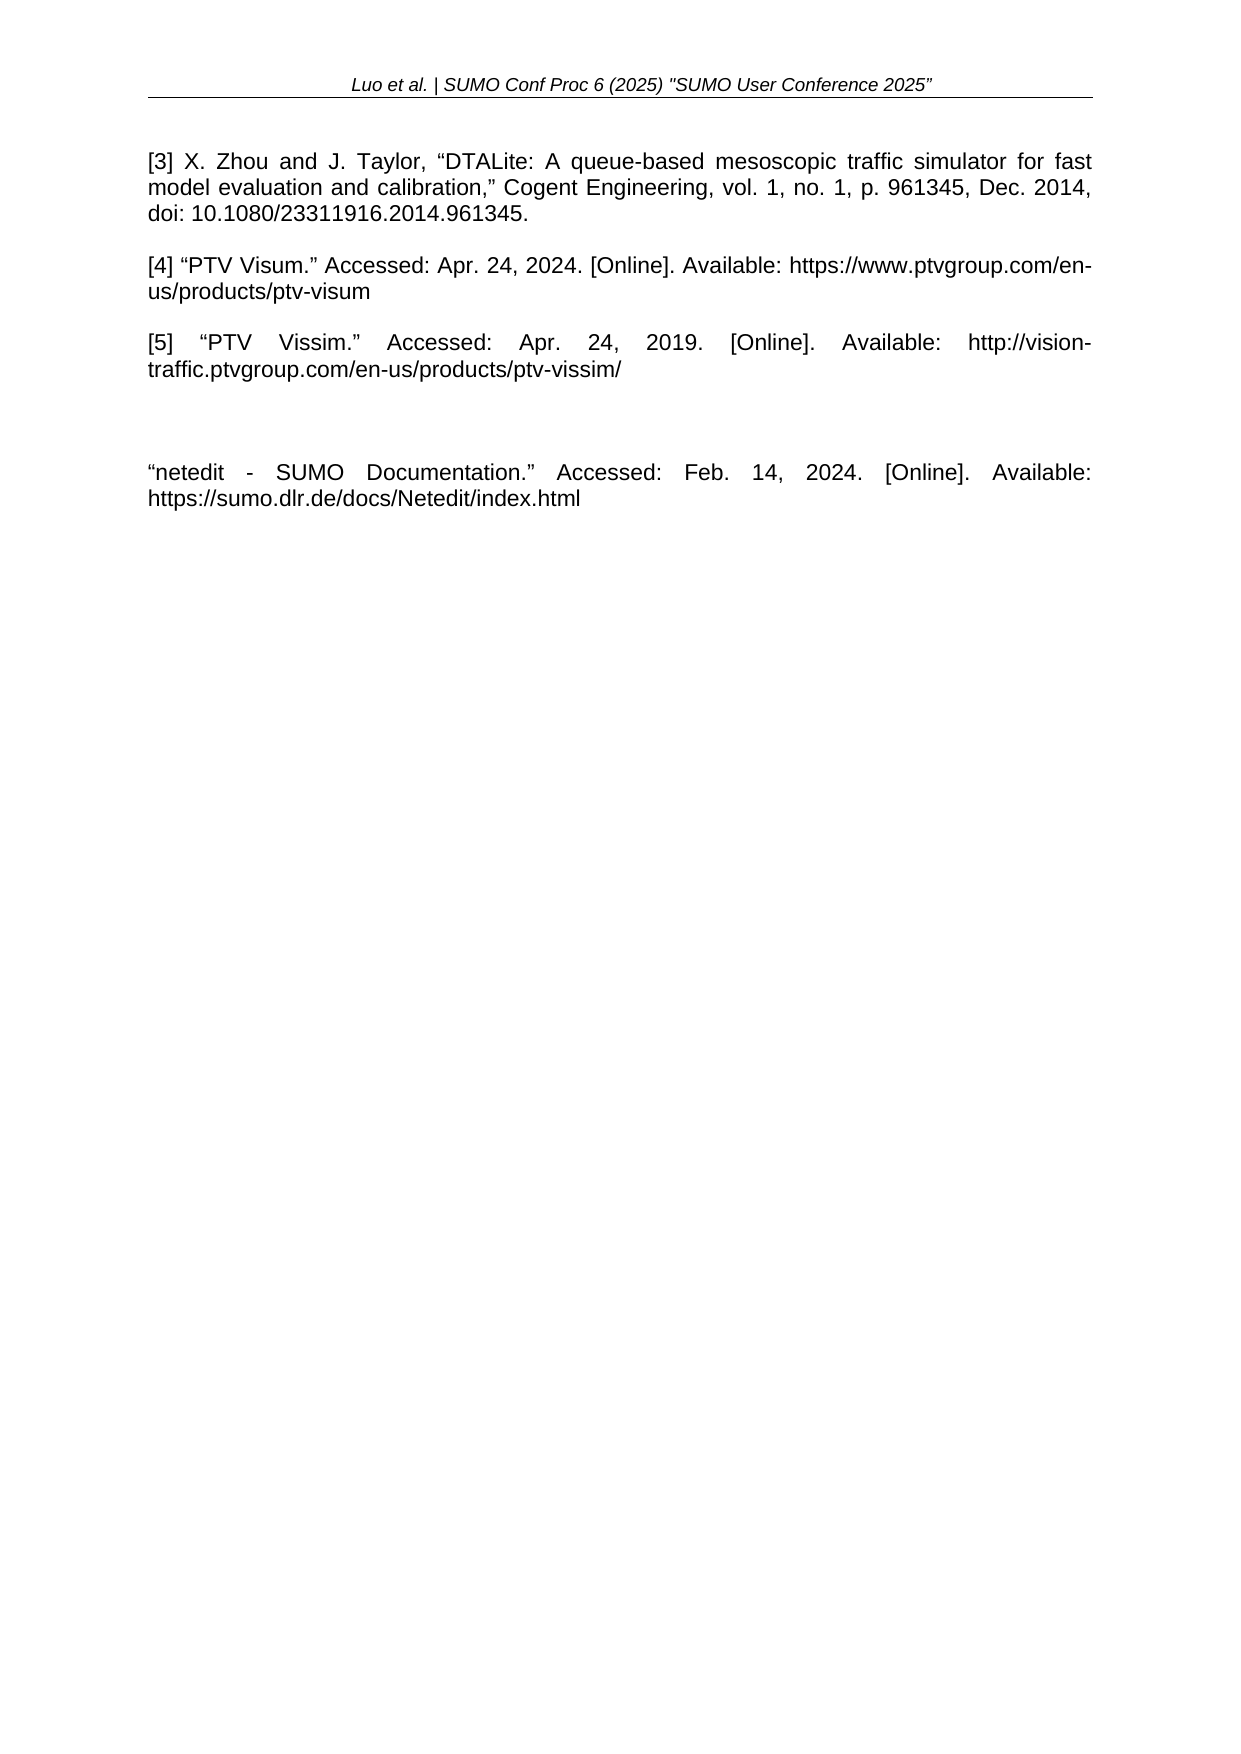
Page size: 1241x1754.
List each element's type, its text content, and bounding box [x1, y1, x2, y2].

text [3] X. Zhou and J. Taylor, “DTALite: A queue-based mesoscopic traffic simulator for fast model evaluation and calibration,” Cogent Engineering, vol. 1, no. 1, p. 961345, Dec. 2014, doi: 10.1080/23311916.2014.961345. [148, 148, 1093, 227]
text [5] “PTV Vissim.” Accessed: Apr. 24, 2019. [Online]. Available: http://vision-traffic.ptvgroup.com/en-us/products/ptv-vissim/ [148, 329, 1093, 382]
text “netedit - SUMO Documentation.” Accessed: Feb. 14, 2024. [Online]. Available: https://sumo.dlr.de/docs/Netedit/index.html [148, 458, 1093, 511]
text [4] “PTV Visum.” Accessed: Apr. 24, 2024. [Online]. Available: https://www.ptvgroup.com/en-us/products/ptv-visum [148, 252, 1093, 304]
